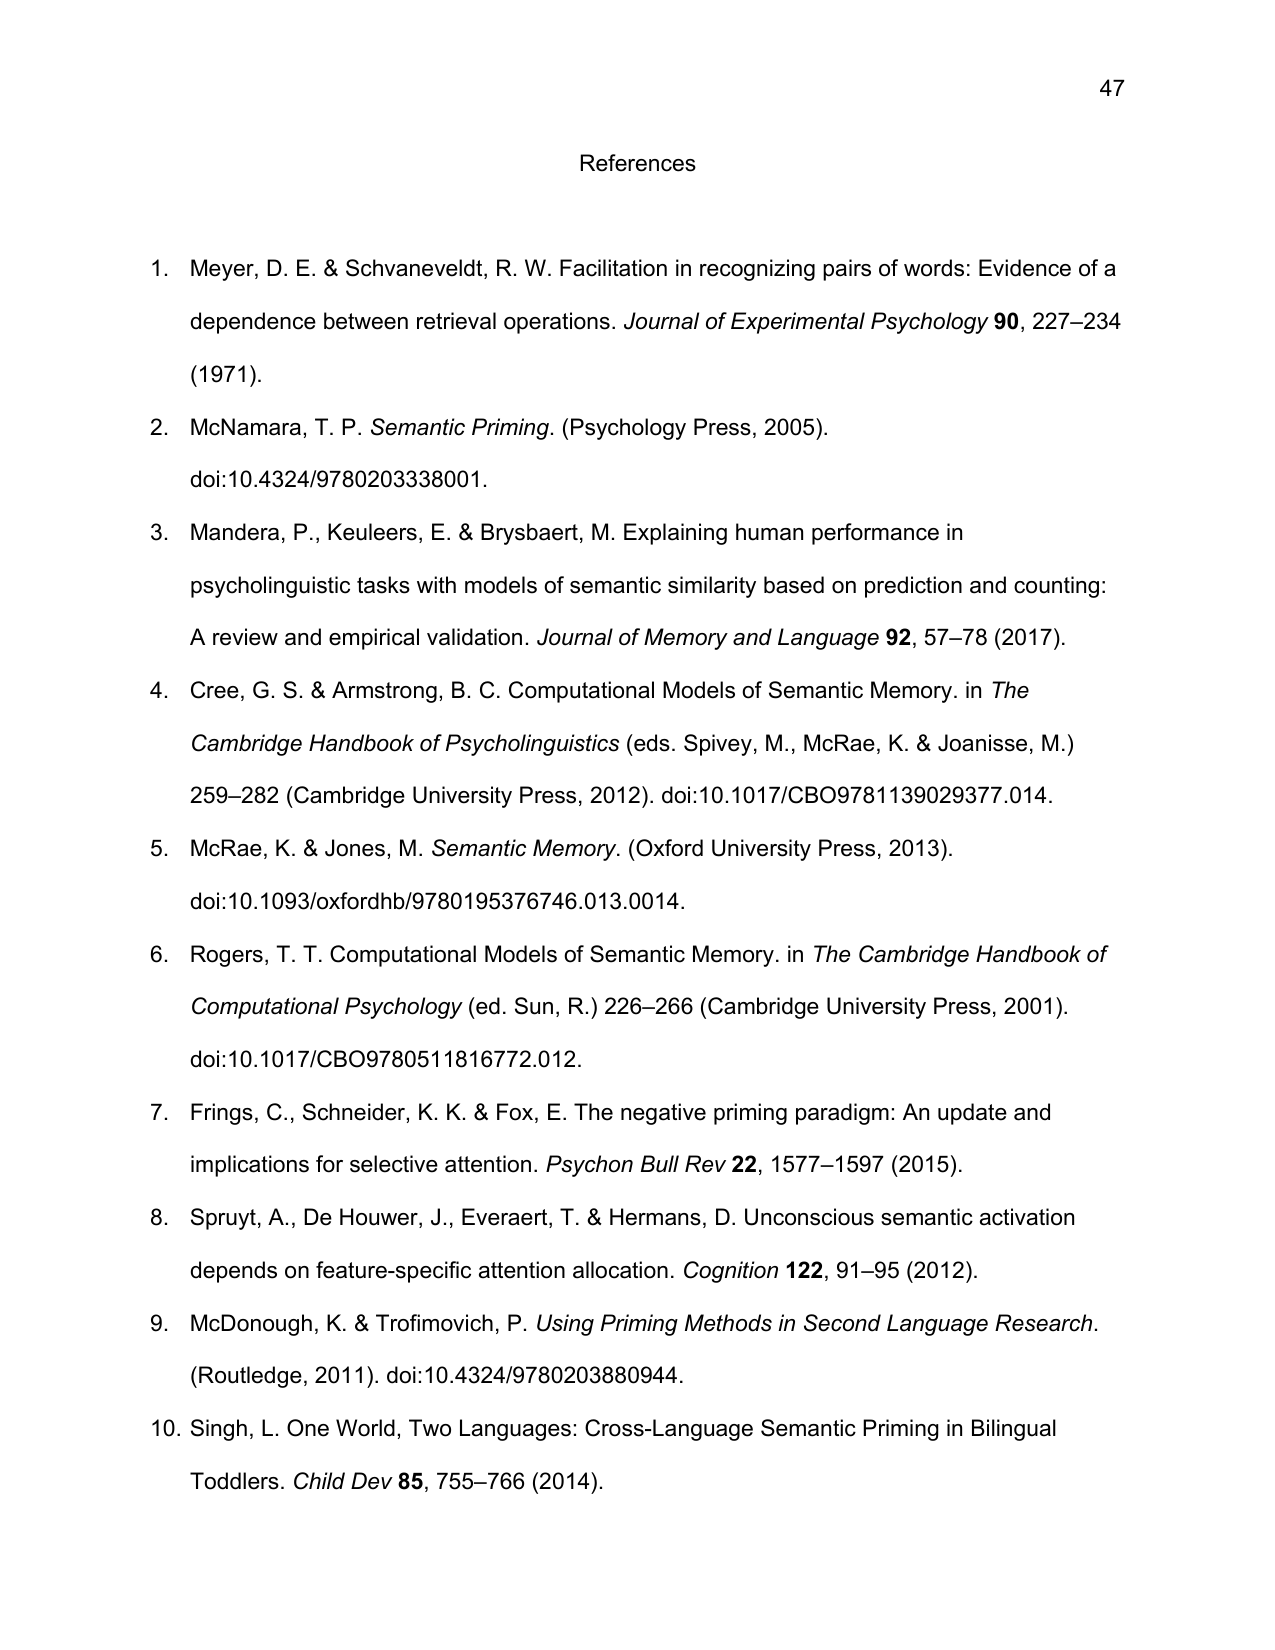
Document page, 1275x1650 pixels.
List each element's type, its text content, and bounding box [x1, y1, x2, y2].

text References [150, 150, 1125, 176]
text 6. Rogers, T. T. Computational Models of Semantic Memory. in The Cambridge Handbook of Computational Psychology (ed. Sun, R.) 226–266 (Cambridge University Press, 2001). doi:10.1017/CBO9780511816772.012. [150, 941, 1125, 1072]
text 3. Mandera, P., Keuleers, E. & Brysbaert, M. Explaining human performance in psycholinguistic tasks with models of semantic similarity based on prediction and counting: A review and empirical validation. Journal of Memory and Language 92, 57–78 (2017). [150, 519, 1125, 651]
text 9. McDonough, K. & Trofimovich, P. Using Priming Methods in Second Language Research. (Routledge, 2011). doi:10.4324/9780203880944. [150, 1309, 1125, 1389]
text 8. Spruyt, A., De Houwer, J., Everaert, T. & Hermans, D. Unconscious semantic activation depends on feature-specific attention allocation. Cognition 122, 91–95 (2012). [150, 1204, 1125, 1283]
text 5. McRae, K. & Jones, M. Semantic Memory. (Oxford University Press, 2013). doi:10.1093/oxfordhb/9780195376746.013.0014. [150, 835, 1125, 914]
text 1. Meyer, D. E. & Schvaneveldt, R. W. Facilitation in recognizing pairs of words: Evidence of a dependence between retrieval operations. Journal of Experimental Psychology 90, 227–234 (1971). [150, 255, 1125, 387]
text 10. Singh, L. One World, Two Languages: Cross-Language Semantic Priming in Bilingual Toddlers. Child Dev 85, 755–766 (2014). [150, 1415, 1125, 1494]
text 4. Cree, G. S. & Armstrong, B. C. Computational Models of Semantic Memory. in The Cambridge Handbook of Psycholinguistics (eds. Spivey, M., McRae, K. & Joanisse, M.) 259–282 (Cambridge University Press, 2012). doi:10.1017/CBO9781139029377.014. [150, 677, 1125, 809]
text 7. Frings, C., Schneider, K. K. & Fox, E. The negative priming paradigm: An update and implications for selective attention. Psychon Bull Rev 22, 1577–1597 (2015). [150, 1099, 1125, 1178]
text 2. McNamara, T. P. Semantic Priming. (Psychology Press, 2005). doi:10.4324/9780203338001. [150, 413, 1125, 493]
